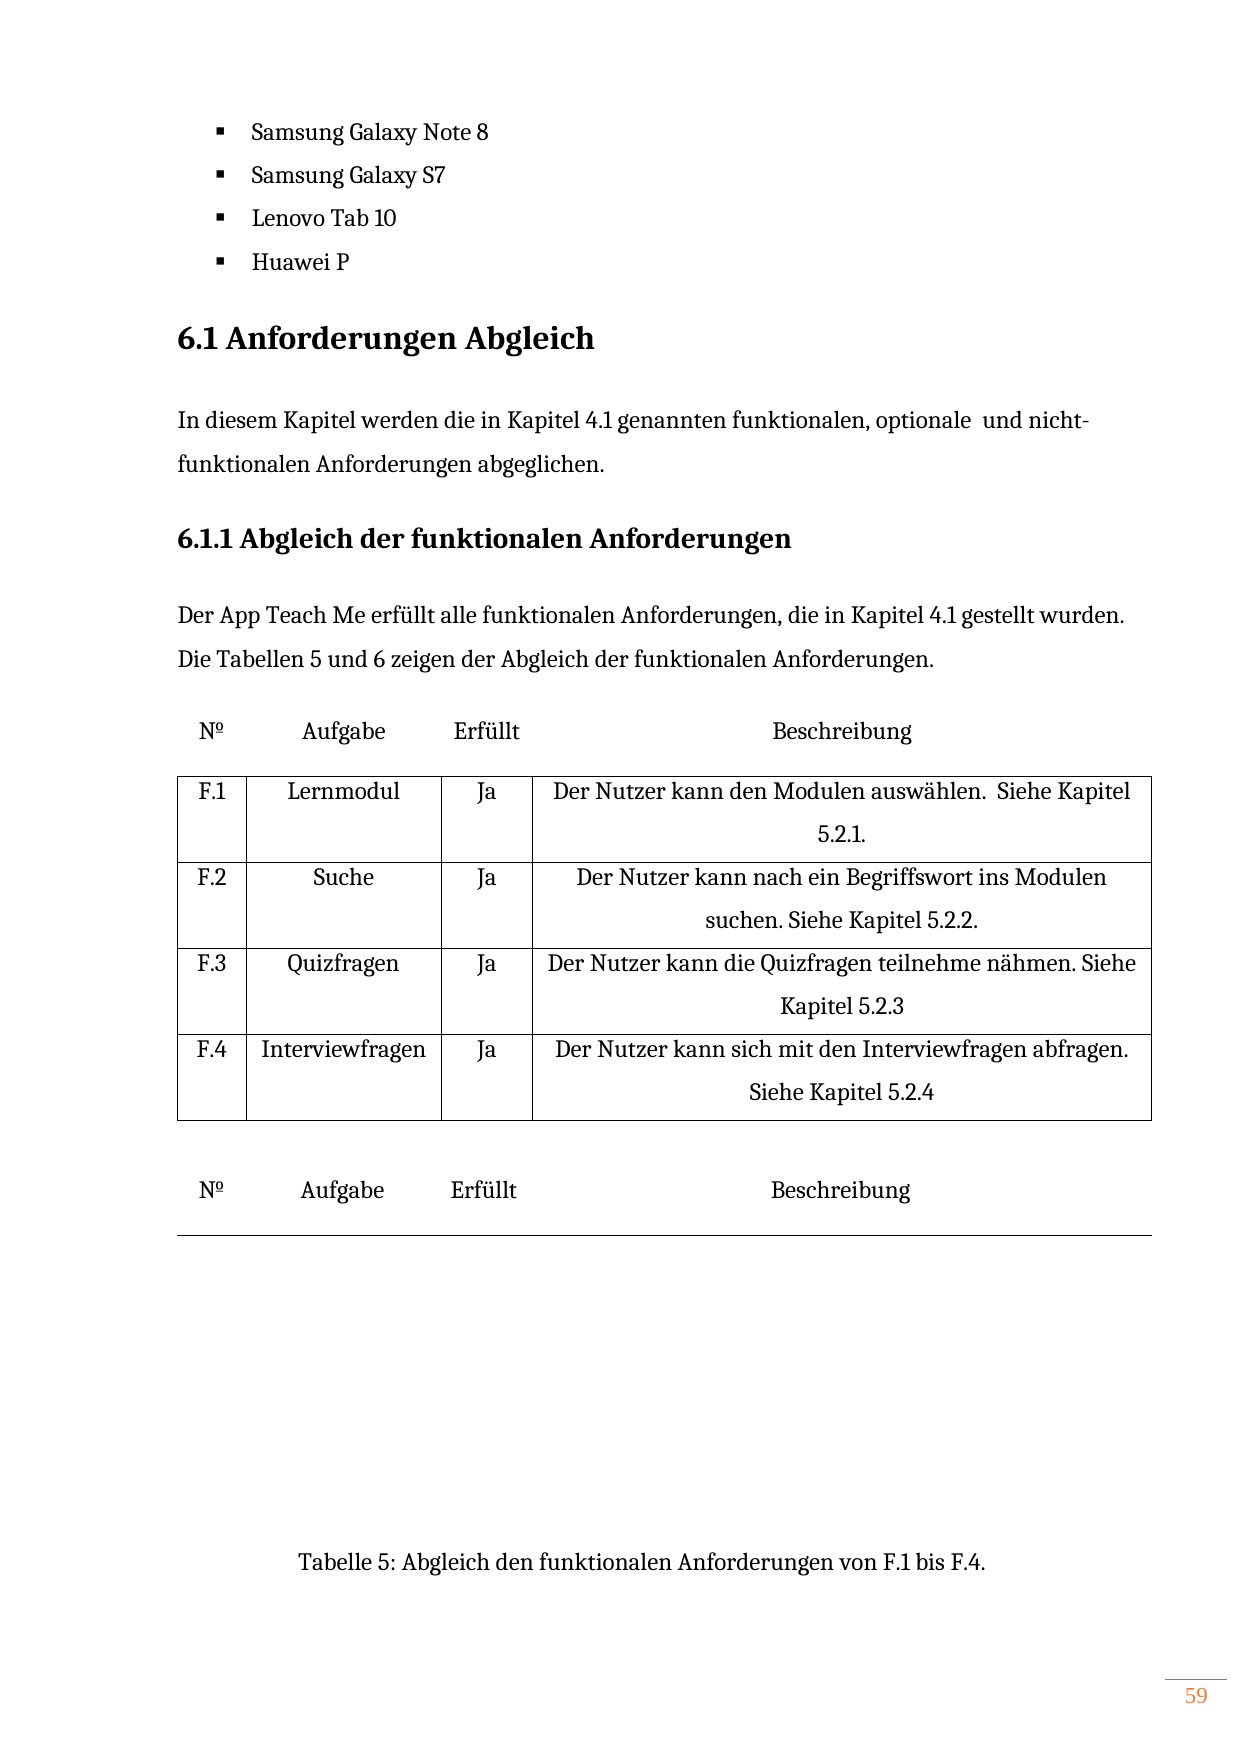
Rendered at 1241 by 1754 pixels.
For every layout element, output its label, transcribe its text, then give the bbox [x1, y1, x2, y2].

list Lenovo Tab 10 [214, 204, 1149, 233]
table_header Erfüllt [441, 717, 532, 776]
table_header № [177, 1176, 246, 1235]
text In diesem Kapitel werden die in Kapitel 4.1 genannten funktionalen, optionale und nicht-funktionalen Anforderungen abgeglichen. [177, 406, 1152, 478]
table_cell Ja [442, 1035, 532, 1120]
table_cell Ja [442, 949, 532, 1034]
table_cell Der Nutzer kann nach ein Begriffswort ins Modulen suchen. Siehe Kapitel 5.2.2. [533, 863, 1151, 948]
table_cell Der Nutzer kann die Quizfragen teilnehme nähmen. Siehe Kapitel 5.2.3 [533, 949, 1151, 1034]
table_cell Der Nutzer kann den Modulen auswählen. Siehe Kapitel 5.2.1. [533, 777, 1151, 862]
table_cell F.4 [178, 1035, 246, 1120]
table_cell Interviewfragen [247, 1035, 441, 1120]
subtitle 6.1 Anforderungen Abgleich [177, 320, 1152, 358]
table_cell Suche [247, 863, 441, 948]
table_header Aufgabe [246, 1176, 438, 1235]
table_header Erfüllt [438, 1176, 529, 1235]
list Samsung Galaxy S7 [214, 161, 1149, 190]
table_header Beschreibung [529, 1176, 1152, 1235]
list Huawei P [214, 247, 1149, 276]
table_header Beschreibung [532, 717, 1152, 776]
list Samsung Galaxy Note 8 [214, 118, 1149, 147]
text Tabelle 5: Abgleich den funktionalen Anforderungen von F.1 bis F.4. [298, 1548, 986, 1577]
table_cell Ja [442, 777, 532, 862]
table_cell F.3 [178, 949, 246, 1034]
table_cell Lernmodul [247, 777, 441, 862]
table_cell F.1 [178, 777, 246, 862]
table_cell Ja [442, 863, 532, 948]
table_header Aufgabe [246, 717, 441, 776]
text Der App Teach Me erfüllt alle funktionalen Anforderungen, die in Kapitel 4.1 gestellt wurden. Die Tabellen 5 und 6 zeigen der Abgleich der funktionalen Anforderungen. [177, 601, 1152, 673]
subtitle 6.1.1 Abgleich der funktionalen Anforderungen [177, 522, 1152, 555]
table_cell Der Nutzer kann sich mit den Interviewfragen abfragen. Siehe Kapitel 5.2.4 [533, 1035, 1151, 1120]
table_header № [177, 717, 246, 776]
table_cell Quizfragen [247, 949, 441, 1034]
table_cell F.2 [178, 863, 246, 948]
